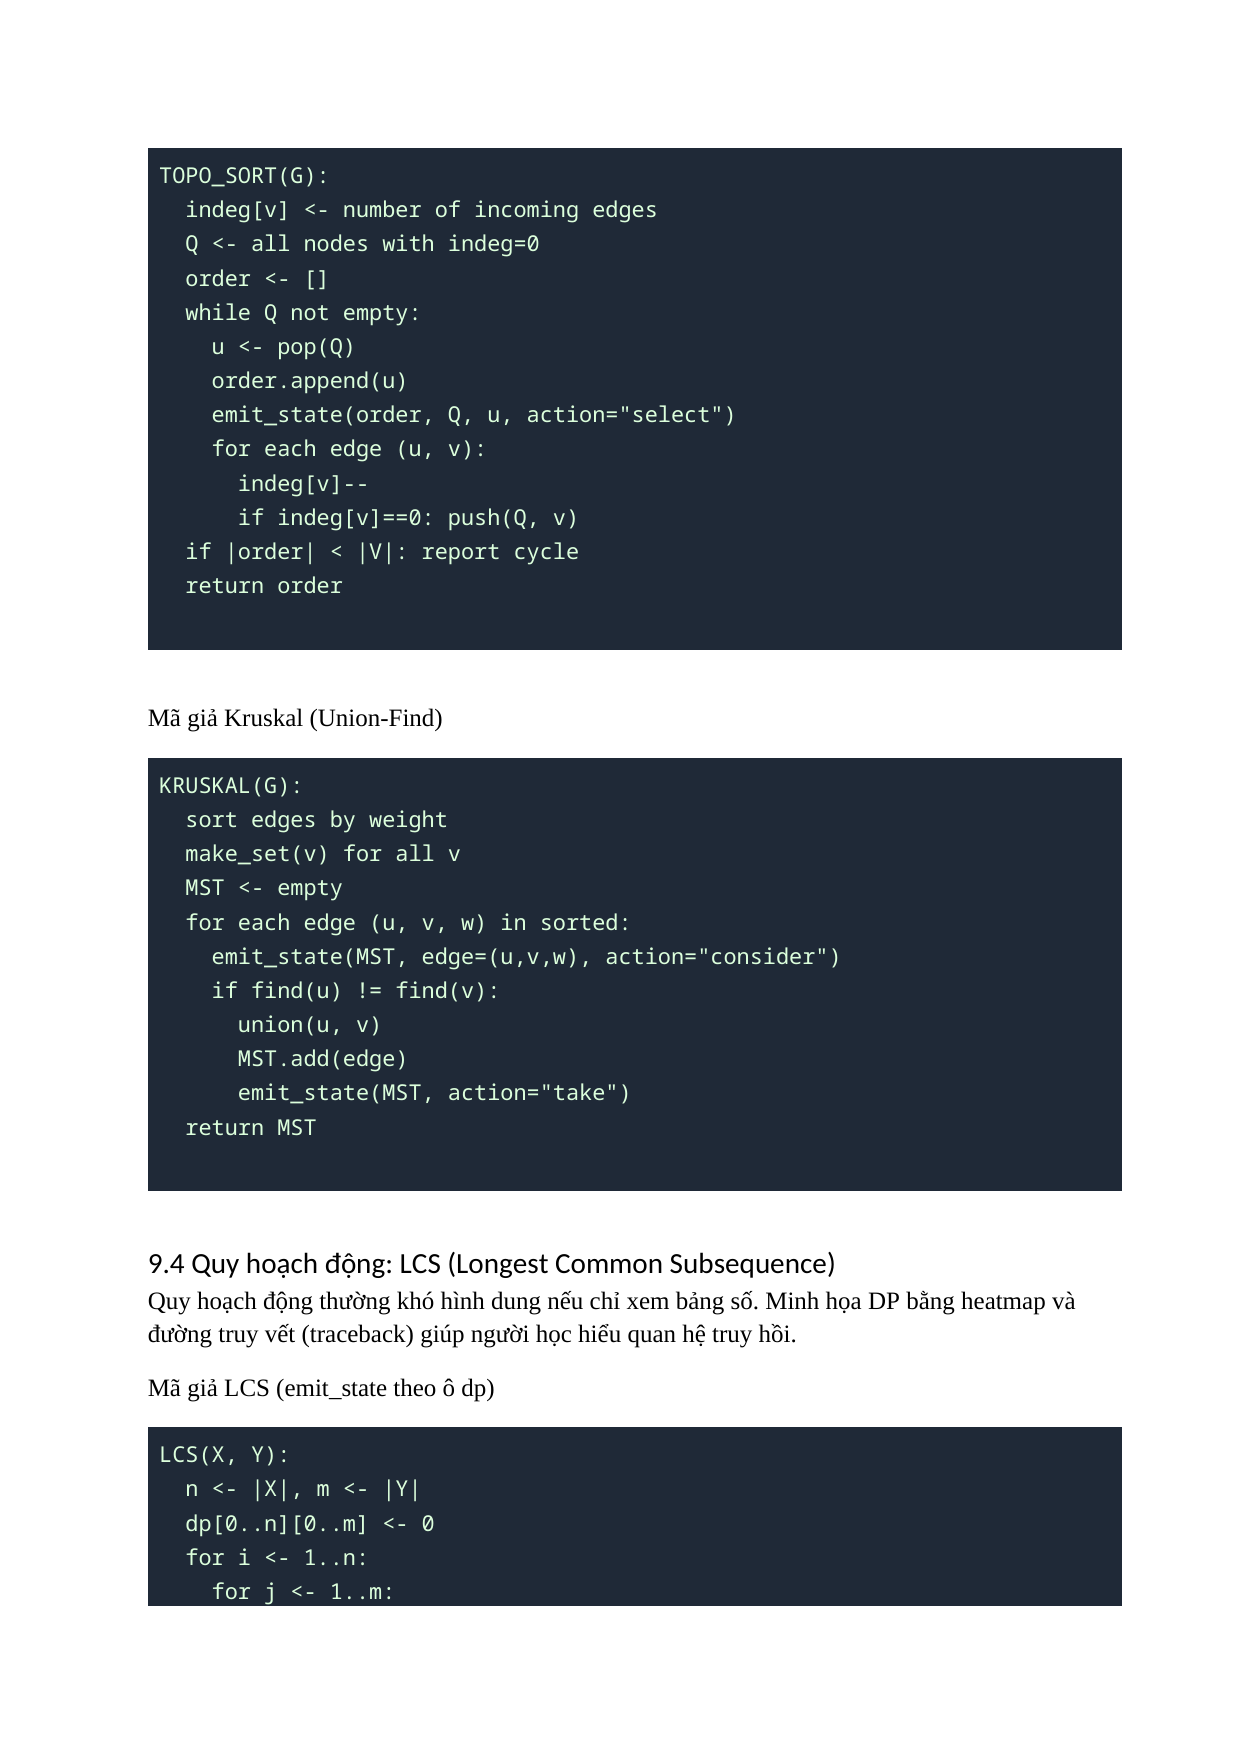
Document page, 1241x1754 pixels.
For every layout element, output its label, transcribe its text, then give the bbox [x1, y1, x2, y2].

text Mã giả Kruskal (Union-Find) [148, 703, 1122, 732]
text Quy hoạch động thường khó hình dung nếu chỉ xem bảng số. Minh họa DP bằng heatmap và đường truy vết (traceback) giúp người học hiểu quan hệ truy hồi. [148, 1286, 1122, 1348]
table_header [148, 1427, 1122, 1606]
subtitle 9.4 Quy hoạch động: LCS (Longest Common Subsequence) [148, 1245, 1122, 1281]
text Mã giả LCS (emit_state theo ô dp) [148, 1373, 1122, 1402]
table_header TOPO_SORT(G): indeg[v] <- number of incoming edges Q <- all nodes with indeg=0 order <- [] while Q not empty: u <- pop(Q) order.append(u) emit_state(order, Q, u, action="select") for each edge (u, v): indeg[v]-- if indeg[v]==0: push(Q, v) if |order| < |V|: report cycle return order [148, 148, 1122, 650]
table_header KRUSKAL(G): sort edges by weight make_set(v) for all v MST <- empty for each edge (u, v, w) in sorted: emit_state(MST, edge=(u,v,w), action="consider") if find(u) != find(v): union(u, v) MST.add(edge) emit_state(MST, action="take") return MST [148, 758, 1122, 1191]
